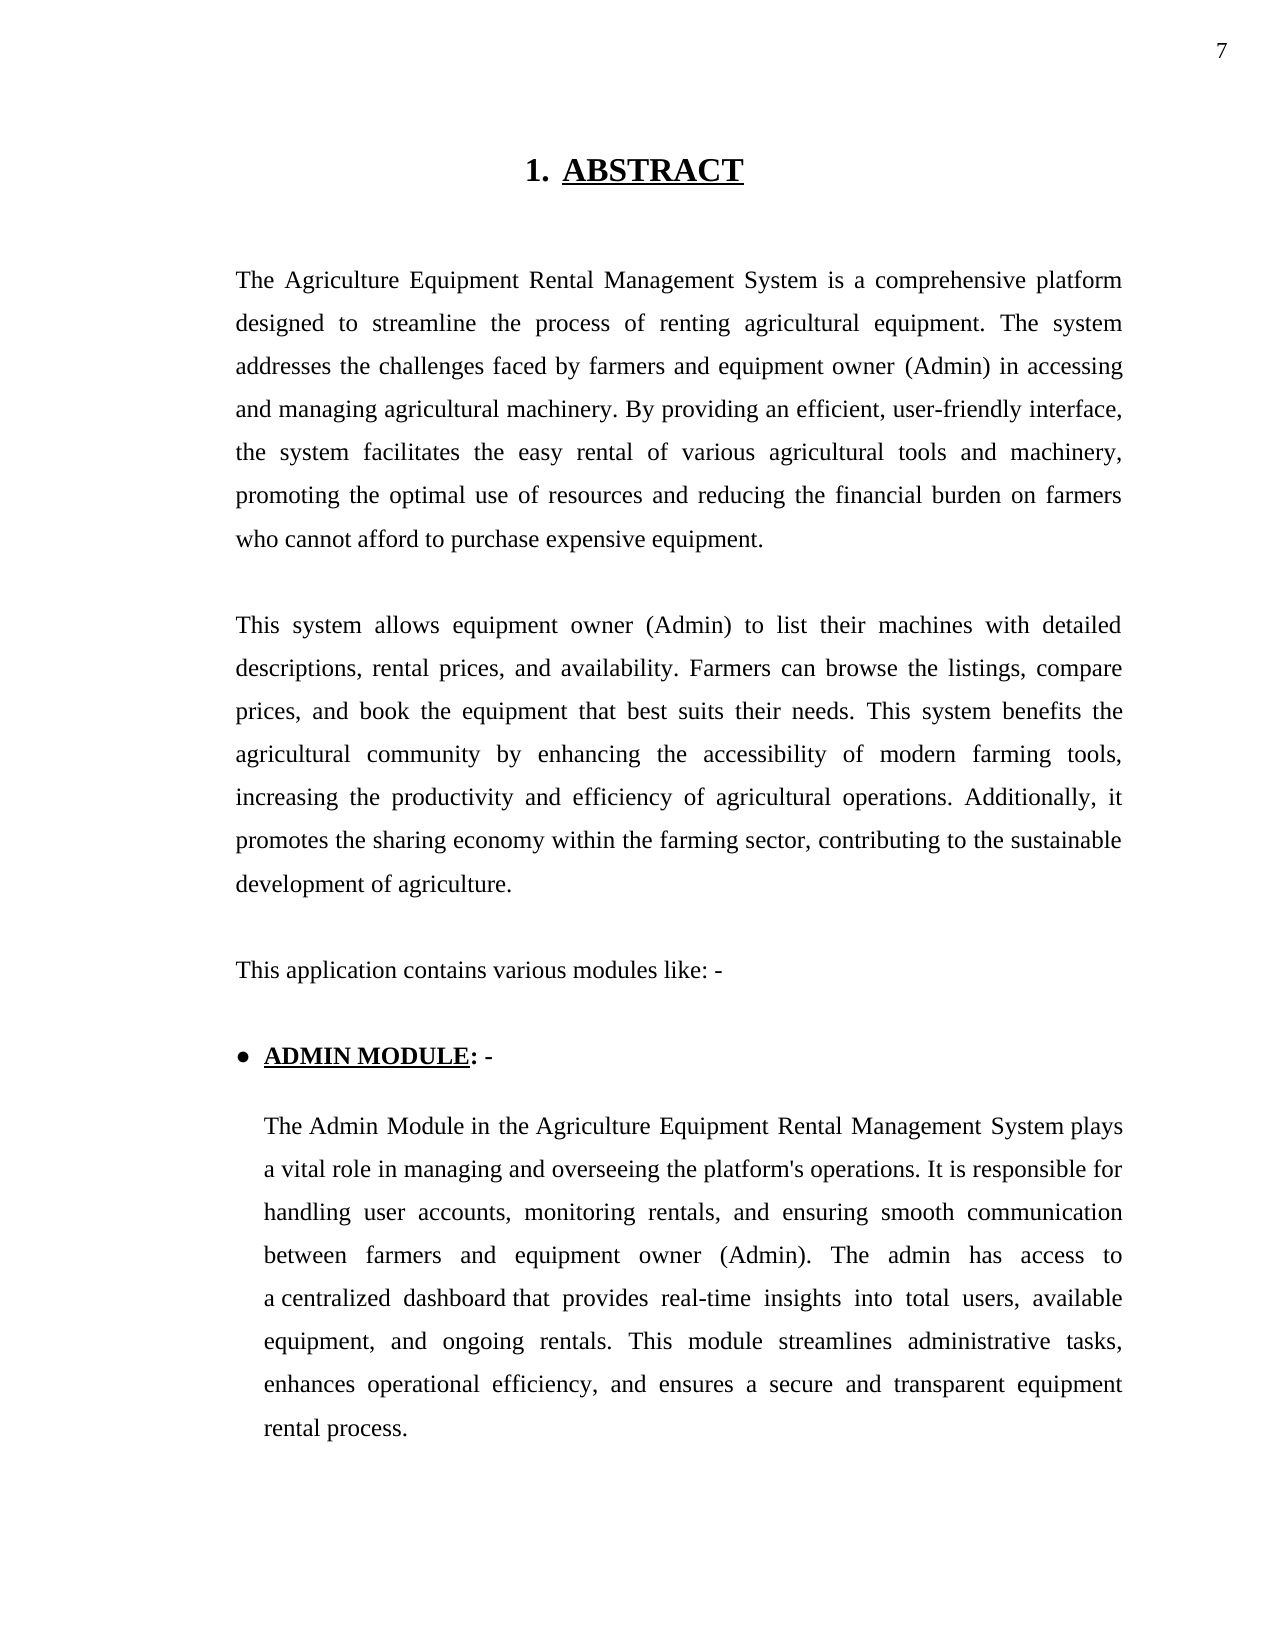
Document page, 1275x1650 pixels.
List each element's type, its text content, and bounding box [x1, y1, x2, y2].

text This system allows equipment owner (Admin) to list their machines with detailed descriptions, rental prices, and availability. Farmers can browse the listings, compare prices, and book the equipment that best suits their needs. This system benefits the agricultural community by enhancing the accessibility of modern farming tools, increasing the productivity and efficiency of agricultural operations. Additionally, it promotes the sharing economy within the farming sector, contributing to the sustainable development of agriculture. [235, 610, 1123, 897]
text The Admin Module in the Agriculture Equipment Rental Management System plays a vital role in managing and overseeing the platform's operations. It is responsible for handling user accounts, monitoring rentals, and ensuring smooth communication between farmers and equipment owner (Admin). The admin has access to a centralized dashboard that provides real-time insights into total users, available equipment, and ongoing rentals. This module streamlines administrative tasks, enhances operational efficiency, and ensures a secure and transparent equipment rental process. [263, 1111, 1123, 1441]
text This application contains various modules like: - [235, 955, 1227, 984]
subtitle ADMIN MODULE: - [235, 1041, 1227, 1070]
list ABSTRACT [524, 150, 1227, 188]
text The Agriculture Equipment Rental Management System is a comprehensive platform designed to streamline the process of renting agricultural equipment. The system addresses the challenges faced by farmers and equipment owner (Admin) in accessing and managing agricultural machinery. By providing an efficient, user-friendly interface, the system facilitates the easy rental of various agricultural tools and machinery, promoting the optimal use of resources and reducing the financial burden on farmers who cannot afford to purchase expensive equipment. [235, 265, 1123, 552]
